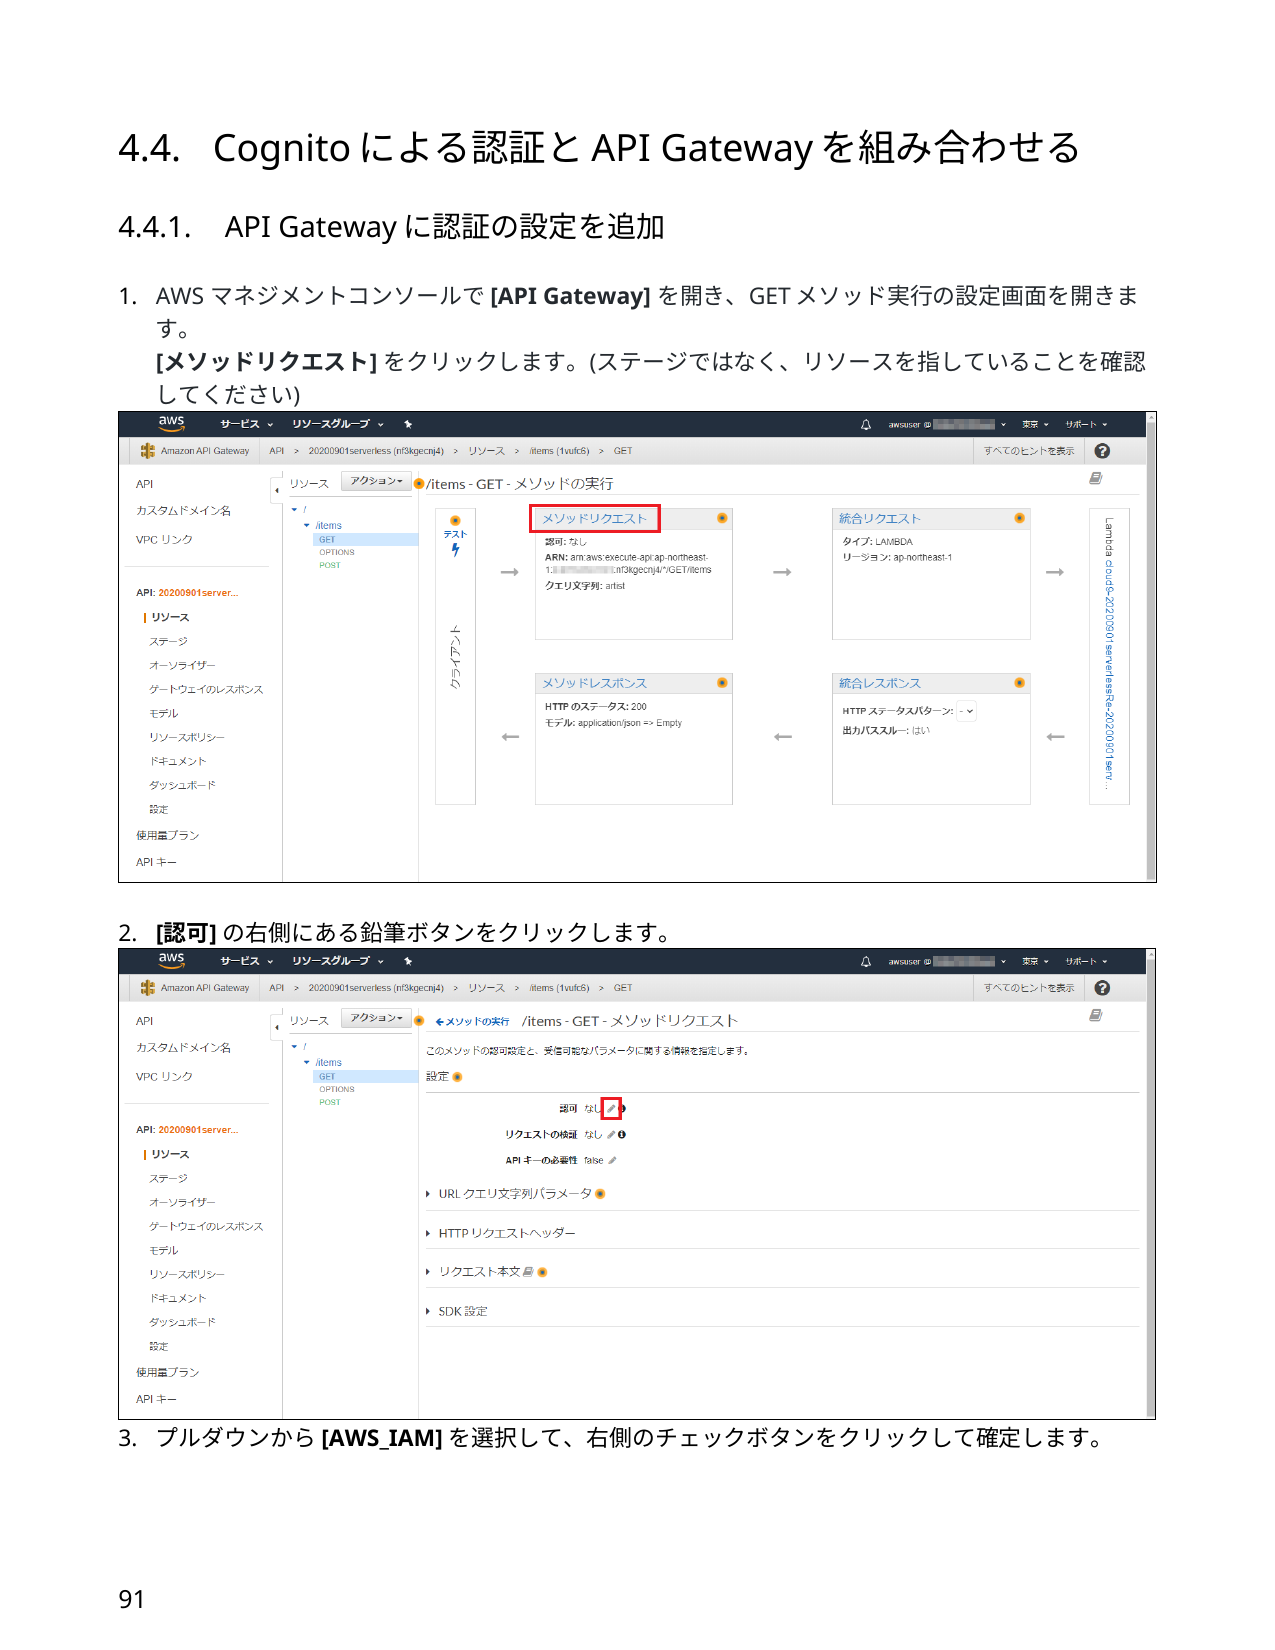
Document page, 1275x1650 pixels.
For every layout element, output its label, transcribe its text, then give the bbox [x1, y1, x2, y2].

list プルダウンから [AWS_IAM] を選択して、右側のチェックボタンをクリックして確定します。 [118, 1420, 1157, 1453]
subtitle API Gatewayに認証の設定を追加 [118, 204, 1157, 246]
picture [119, 949, 1155, 1419]
subtitle Cognitoによる認証とAPI Gatewayを組み合わせる [118, 118, 1157, 173]
picture [119, 412, 1156, 882]
list [メソッドリクエスト] をクリックします。(ステージではなく、リソースを指していることを確認してください) [156, 344, 1157, 411]
list [認可] の右側にある鉛筆ボタンをクリックします。 [118, 914, 1157, 948]
list AWS マネジメントコンソールで [API Gateway] を開き、GETメソッド実行の設定画面を開きます。 [118, 277, 1157, 344]
